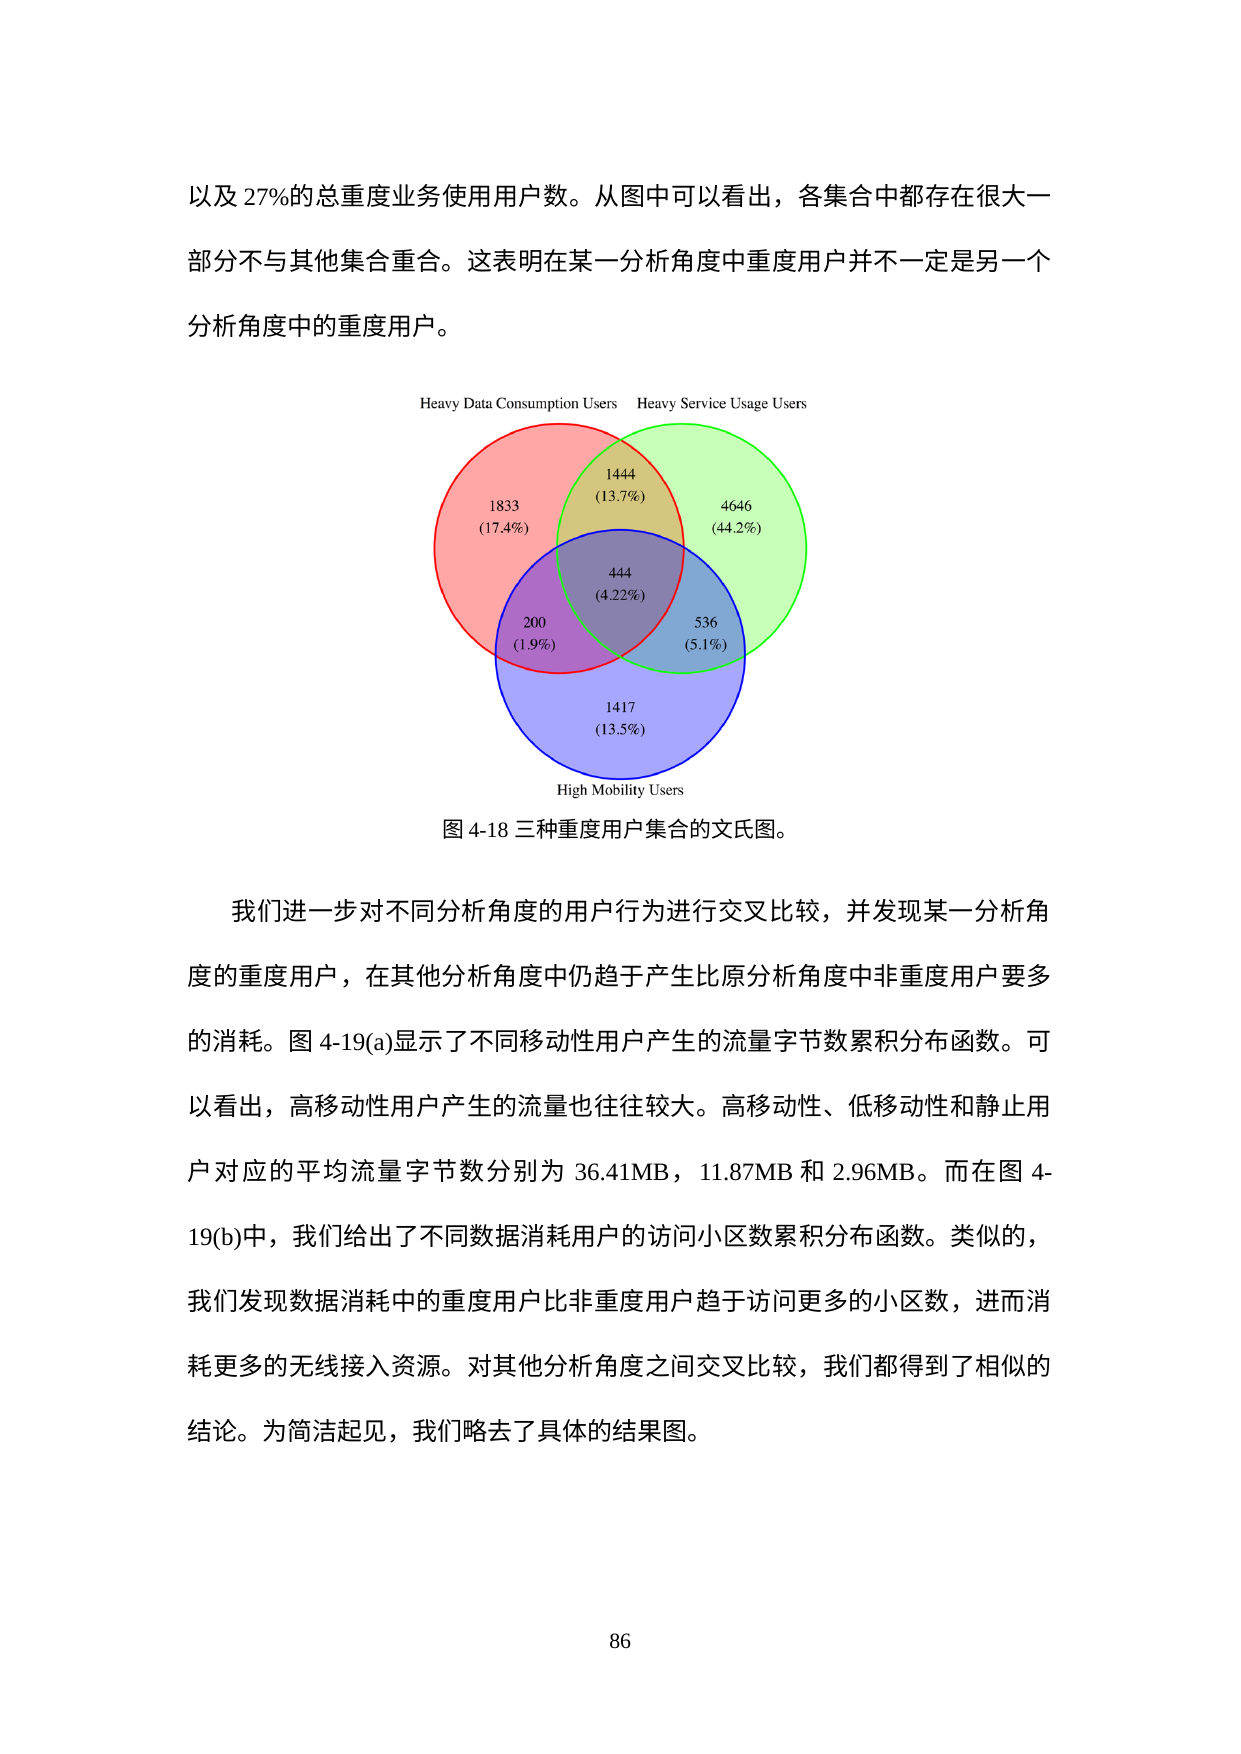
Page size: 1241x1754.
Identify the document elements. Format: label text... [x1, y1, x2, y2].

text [187, 162, 1053, 357]
text 我们进一步对不同分析角度的用户行为进行交叉比较，并发现某一分析角度的重度用户，在其他分析角度中仍趋于产生比原分析角度中非重度用户要多的消耗。图4-19(a)显示了不同移动性用户产生的流量字节数累积分布函数。可以看出，高移动性用户产生的流量也往往较大。高移动性、低移动性和静止用户对应的平均流量字节数分别为36.41MB，11.87MB和2.96MB。而在图4-19(b)中，我们给出了不同数据消耗用户的访问小区数累积分布函数。类似的，我们发现数据消耗中的重度用户比非重度用户趋于访问更多的小区数，进而消耗更多的无线接入资源。对其他分析角度之间交叉比较，我们都得到了相似的结论。为简洁起见，我们略去了具体的结果图。 [187, 877, 1053, 1462]
picture [413, 389, 827, 803]
text 图4-18 三种重度用户集合的文氏图。 [187, 812, 1053, 844]
